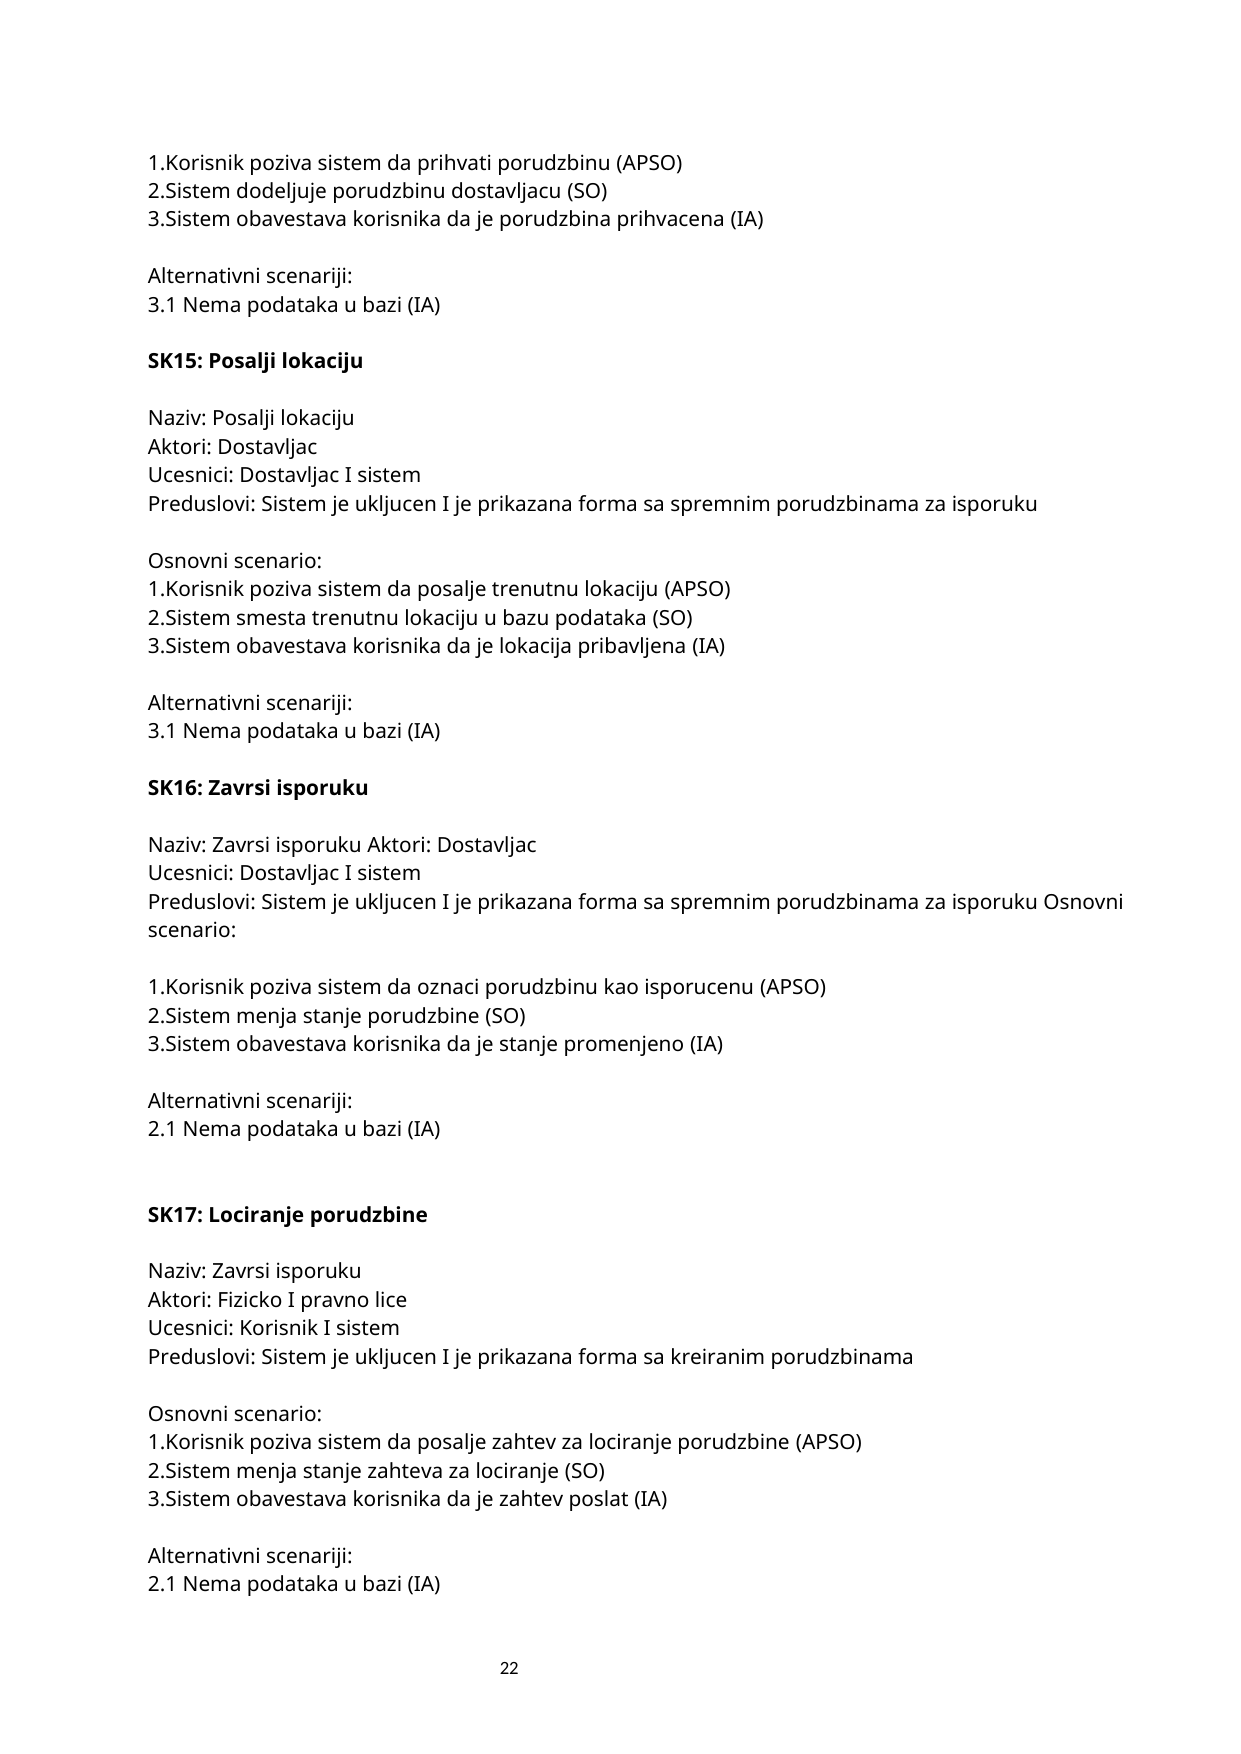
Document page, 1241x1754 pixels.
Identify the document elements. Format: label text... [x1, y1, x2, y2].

text Ucesnici: Dostavljac I sistem [148, 858, 1152, 887]
text Naziv: Zavrsi isporuku Aktori: Dostavljac [148, 830, 1152, 858]
text Preduslovi: Sistem je ukljucen I je prikazana forma sa spremnim porudzbinama za isporuku Osnovni scenario: [148, 887, 1152, 944]
text 2.Sistem smesta trenutnu lokaciju u bazu podataka (SO) [148, 603, 1152, 631]
text 1.Korisnik poziva sistem da posalje trenutnu lokaciju (APSO) [148, 574, 1152, 603]
text SK16: Zavrsi isporuku [148, 773, 1152, 802]
text Preduslovi: Sistem je ukljucen I je prikazana forma sa kreiranim porudzbinama [148, 1342, 1152, 1370]
text 2.1 Nema podataka u bazi (IA) [148, 1114, 1152, 1143]
text Preduslovi: Sistem je ukljucen I je prikazana forma sa spremnim porudzbinama za isporuku [148, 489, 1152, 517]
text SK17: Lociranje porudzbine [148, 1200, 1152, 1228]
text 2.Sistem dodeljuje porudzbinu dostavljacu (SO) [148, 176, 1152, 204]
text 1.Korisnik poziva sistem da oznaci porudzbinu kao isporucenu (APSO) [148, 972, 1152, 1001]
text 1.Korisnik poziva sistem da prihvati porudzbinu (APSO) [148, 148, 1152, 176]
text Ucesnici: Korisnik I sistem [148, 1313, 1152, 1342]
text 2.Sistem menja stanje zahteva za lociranje (SO) [148, 1456, 1152, 1484]
text Alternativni scenariji: [148, 1541, 1152, 1569]
text 3.Sistem obavestava korisnika da je porudzbina prihvacena (IA) [148, 204, 1152, 233]
text Osnovni scenario: [148, 546, 1152, 574]
text Naziv: Zavrsi isporuku [148, 1257, 1152, 1285]
text Alternativni scenariji: [148, 688, 1152, 716]
text Aktori: Fizicko I pravno lice [148, 1285, 1152, 1313]
text 3.1 Nema podataka u bazi (IA) [148, 716, 1152, 745]
text SK15: Posalji lokaciju [148, 347, 1152, 375]
text Osnovni scenario: [148, 1399, 1152, 1427]
text Naziv: Posalji lokaciju [148, 403, 1152, 432]
text 3.Sistem obavestava korisnika da je stanje promenjeno (IA) [148, 1029, 1152, 1058]
text 2.1 Nema podataka u bazi (IA) [148, 1569, 1152, 1598]
text Aktori: Dostavljac [148, 432, 1152, 460]
text Ucesnici: Dostavljac I sistem [148, 460, 1152, 489]
text 1.Korisnik poziva sistem da posalje zahtev za lociranje porudzbine (APSO) [148, 1427, 1152, 1456]
text 3.1 Nema podataka u bazi (IA) [148, 290, 1152, 318]
text Alternativni scenariji: [148, 1086, 1152, 1114]
text 3.Sistem obavestava korisnika da je lokacija pribavljena (IA) [148, 631, 1152, 659]
text 3.Sistem obavestava korisnika da je zahtev poslat (IA) [148, 1484, 1152, 1513]
text 2.Sistem menja stanje porudzbine (SO) [148, 1001, 1152, 1029]
text Alternativni scenariji: [148, 261, 1152, 290]
